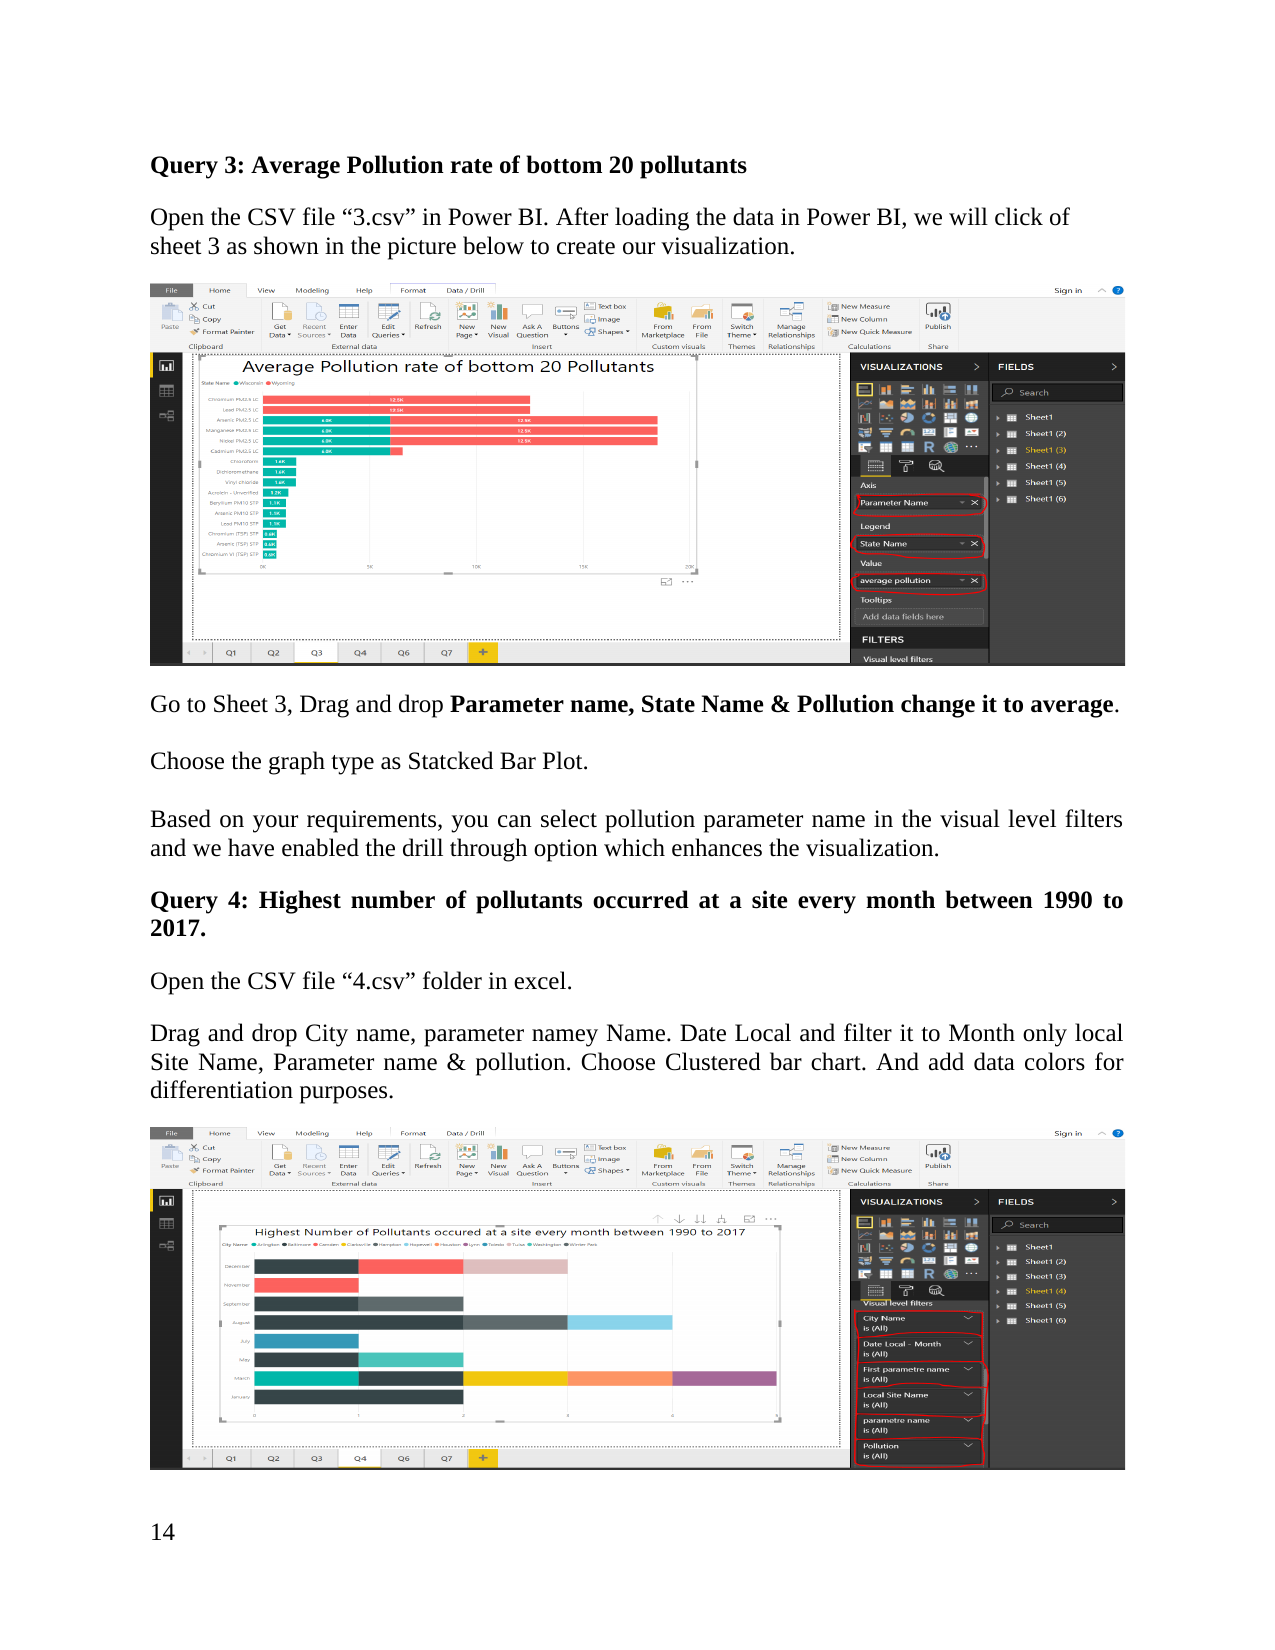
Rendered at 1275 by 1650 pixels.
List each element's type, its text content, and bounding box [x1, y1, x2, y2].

text Go to Sheet 3, Drag and drop Parameter name, State Name & Pollution change it to average. [150, 689, 1125, 718]
text Drag and drop City name, parameter namey Name. Date Local and filter it to Month only local Site Name, Parameter name & pollution. Choose Clustered bar chart. And add data colors for differentiation purposes. [150, 1018, 1125, 1104]
text Query 4: Highest number of pollutants occurred at a site every month between 1990 to 2017. [150, 885, 1125, 942]
text Choose the graph type as Statcked Bar Plot. [150, 746, 1125, 775]
text Query 3: Average Pollution rate of bottom 20 pollutants [150, 150, 1125, 179]
text Based on your requirements, you can select pollution parameter name in the visual level filters and we have enabled the drill through option which enhances the visualization. [150, 804, 1125, 861]
text Open the CSV file “4.csv” folder in excel. [150, 966, 1125, 994]
text Open the CSV file “3.csv” in Power BI. After loading the data in Power BI, we will click of sheet 3 as shown in the picture below to create our visualization. [150, 202, 1125, 260]
picture [150, 283, 1125, 666]
picture [150, 1127, 1125, 1470]
